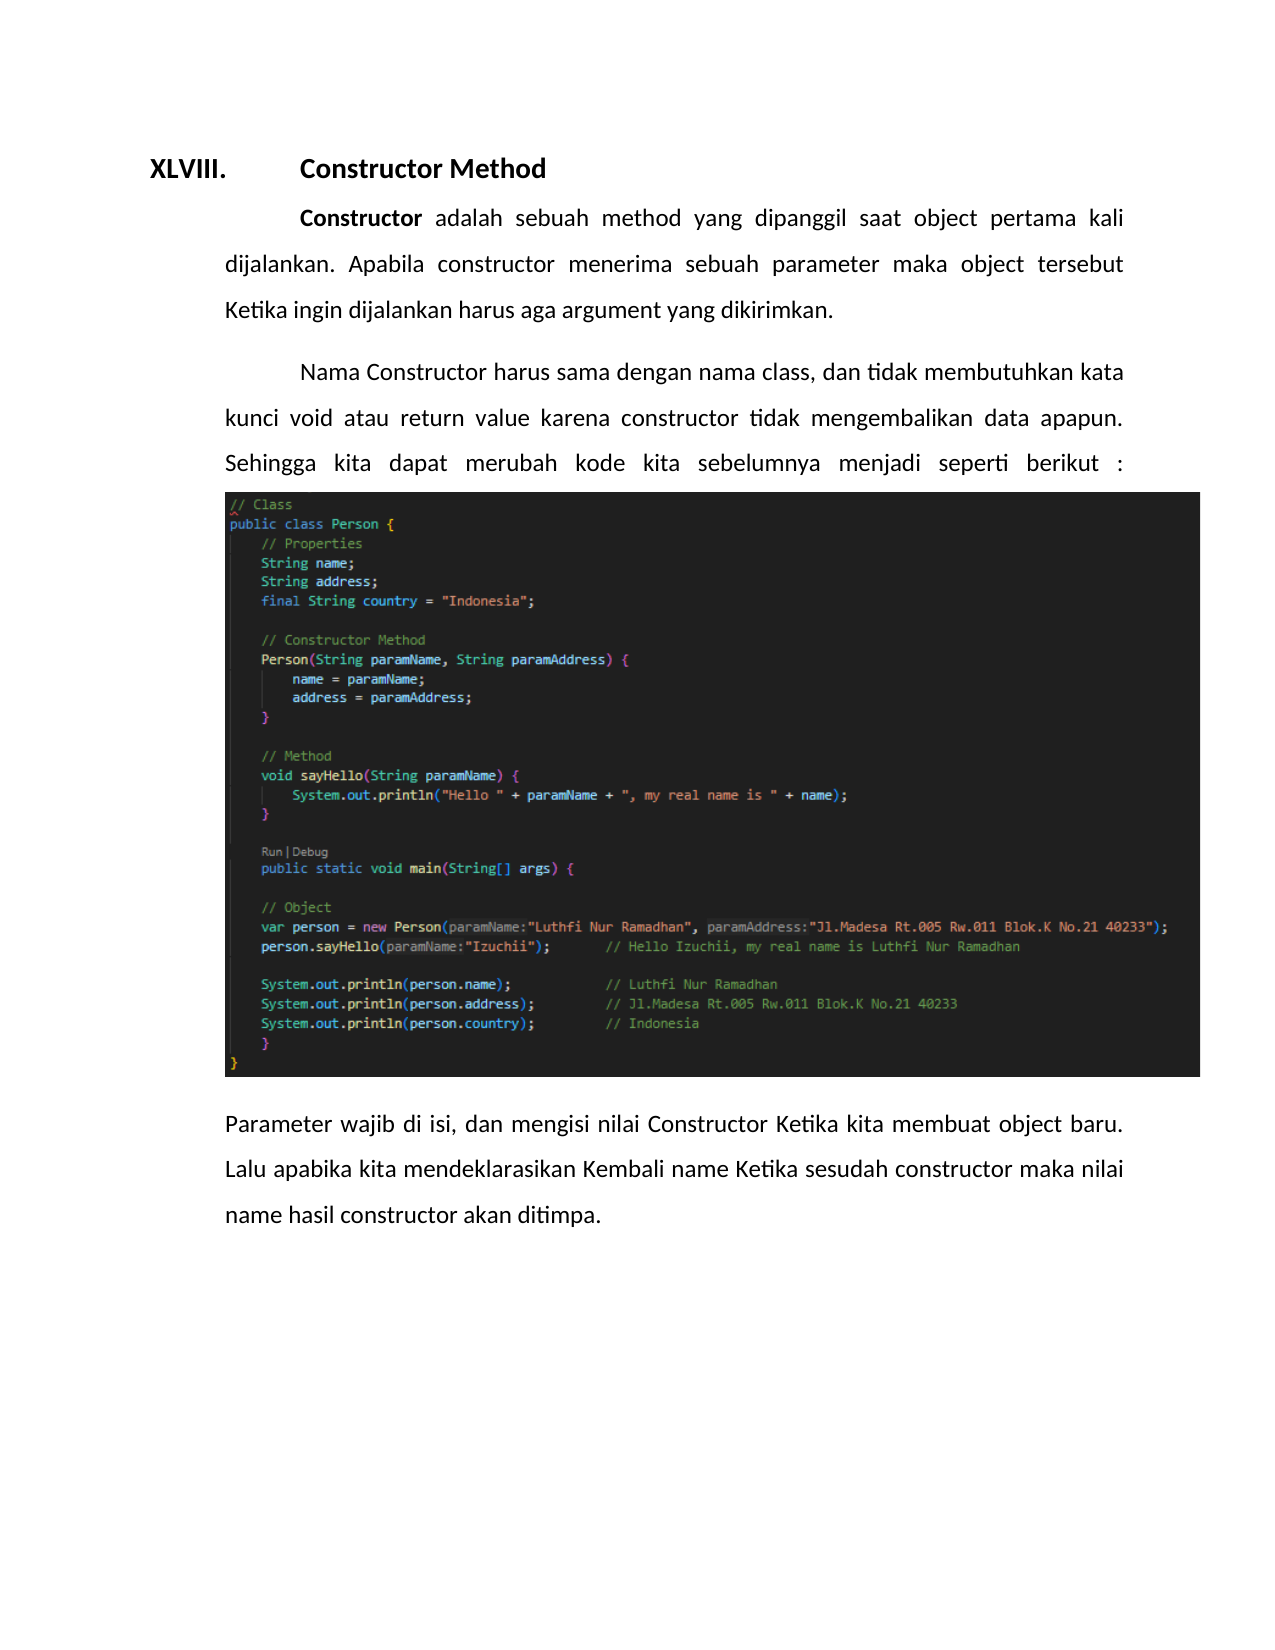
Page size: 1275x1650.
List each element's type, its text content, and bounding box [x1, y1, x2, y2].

subtitle Constructor Method [150, 150, 1125, 186]
text Nama Constructor harus sama dengan nama class, dan tidak membutuhkan kata kunci void atau return value karena constructor tidak mengembalikan data apapun. Sehingga kita dapat merubah kode kita sebelumnya menjadi seperti berikut : [225, 356, 1125, 492]
text Constructor adalah sebuah method yang dipanggil saat object pertama kali dijalankan. Apabila constructor menerima sebuah parameter maka object tersebut Ketika ingin dijalankan harus aga argument yang dikirimkan. [225, 202, 1125, 324]
picture [225, 492, 1200, 1077]
text Parameter wajib di isi, dan mengisi nilai Constructor Ketika kita membuat object baru. Lalu apabika kita mendeklarasikan Kembali name Ketika sesudah constructor maka nilai name hasil constructor akan ditimpa. [225, 1108, 1125, 1230]
